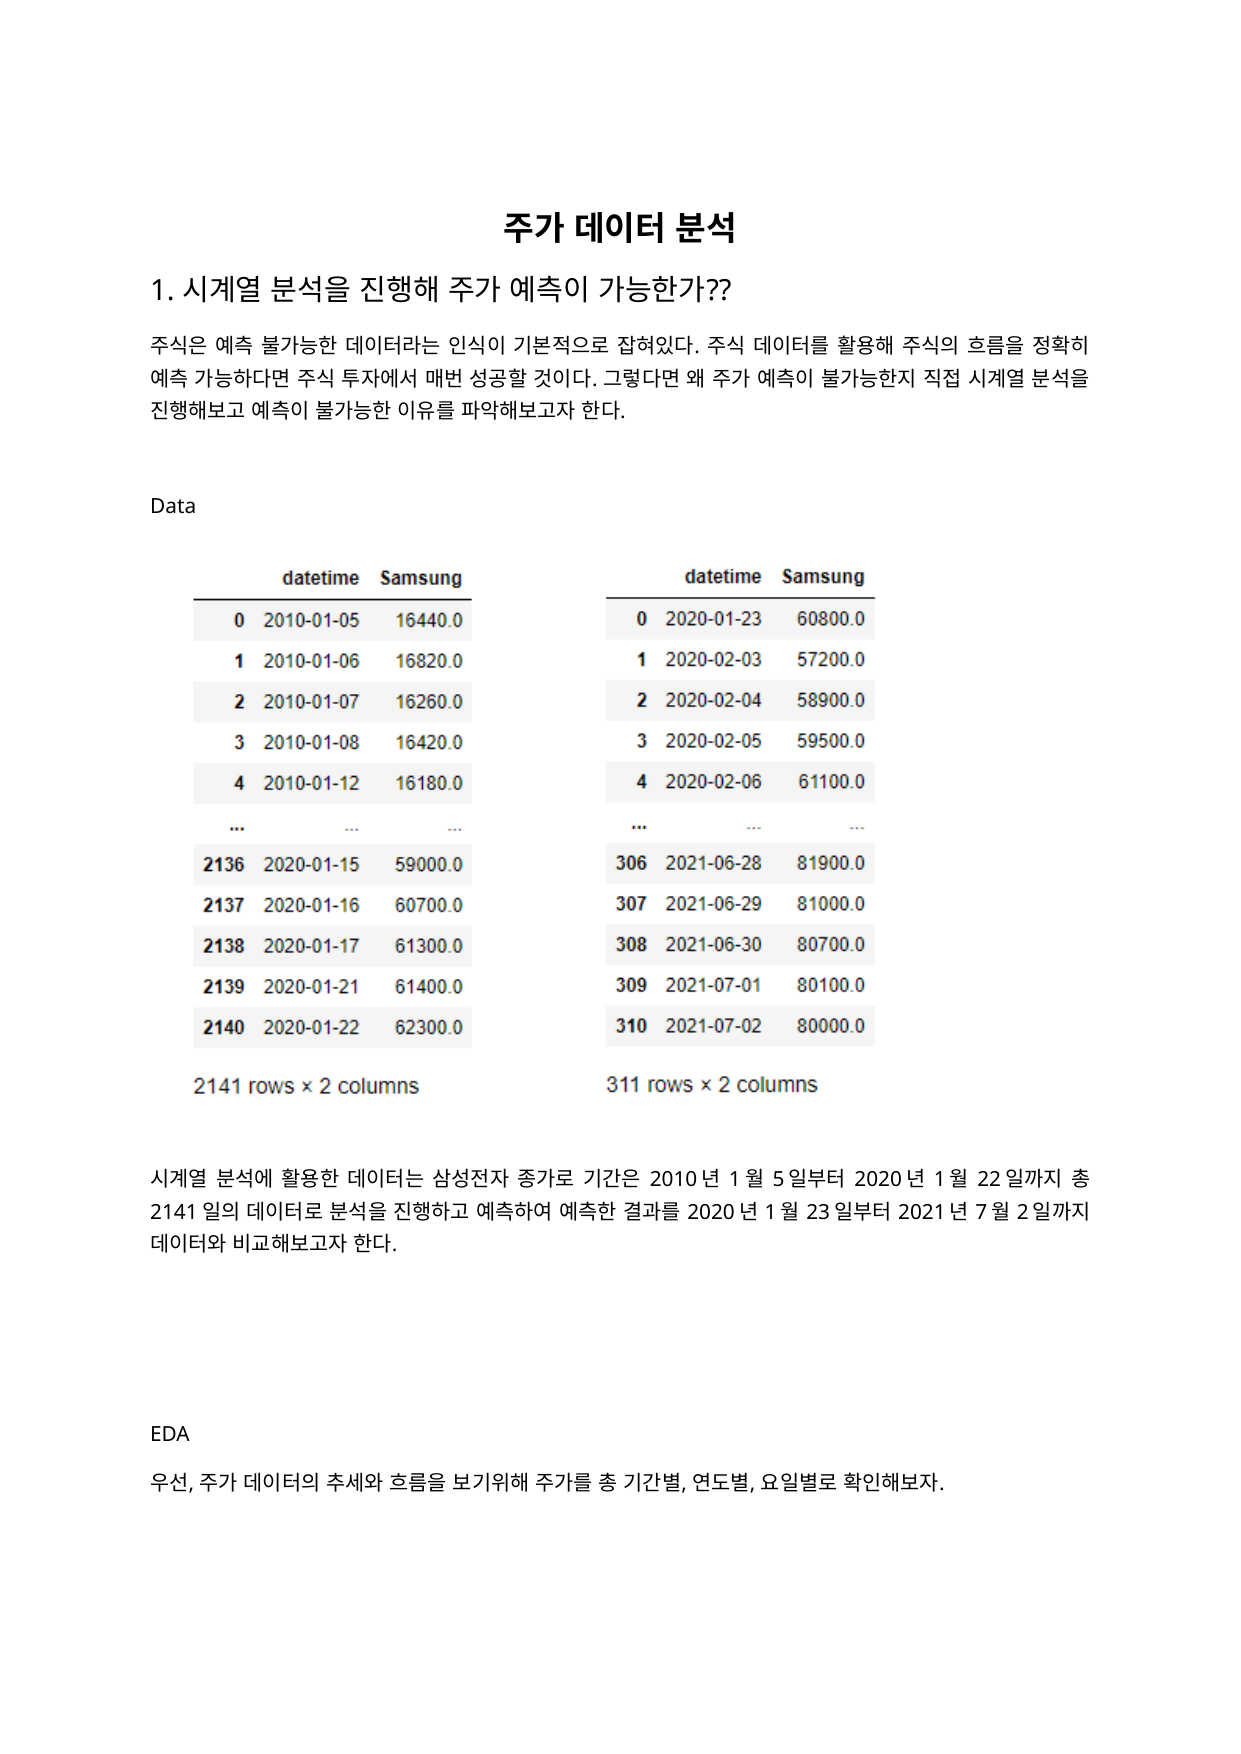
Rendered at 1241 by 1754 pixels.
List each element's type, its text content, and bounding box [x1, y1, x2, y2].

title 주가 데이터 분석 [150, 202, 1090, 250]
picture [150, 538, 919, 1144]
subtitle Data [150, 491, 1090, 520]
text 시계열 분석에 활용한 데이터는 삼성전자 종가로 기간은 2010년 1월 5일부터 2020년 1월 22일까지 총 2141일의 데이터로 분석을 진행하고 예측하여 예측한 결과를 2020년 1월 23일부터 2021년 7월 2일까지 데이터와 비교해보고자 한다. [150, 1162, 1090, 1258]
text 주식은 예측 불가능한 데이터라는 인식이 기본적으로 잡혀있다. 주식 데이터를 활용해 주식의 흐름을 정확히 예측 가능하다면 주식 투자에서 매번 성공할 것이다. 그렇다면 왜 주가 예측이 불가능한지 직접 시계열 분석을 진행해보고 예측이 불가능한 이유를 파악해보고자 한다. [150, 329, 1090, 425]
text 우선, 주가 데이터의 추세와 흐름을 보기위해 주가를 총 기간별, 연도별, 요일별로 확인해보자. [150, 1466, 1090, 1496]
subtitle 1. 시계열 분석을 진행해 주가 예측이 가능한가?? [150, 267, 1090, 309]
subtitle EDA [150, 1419, 1090, 1447]
